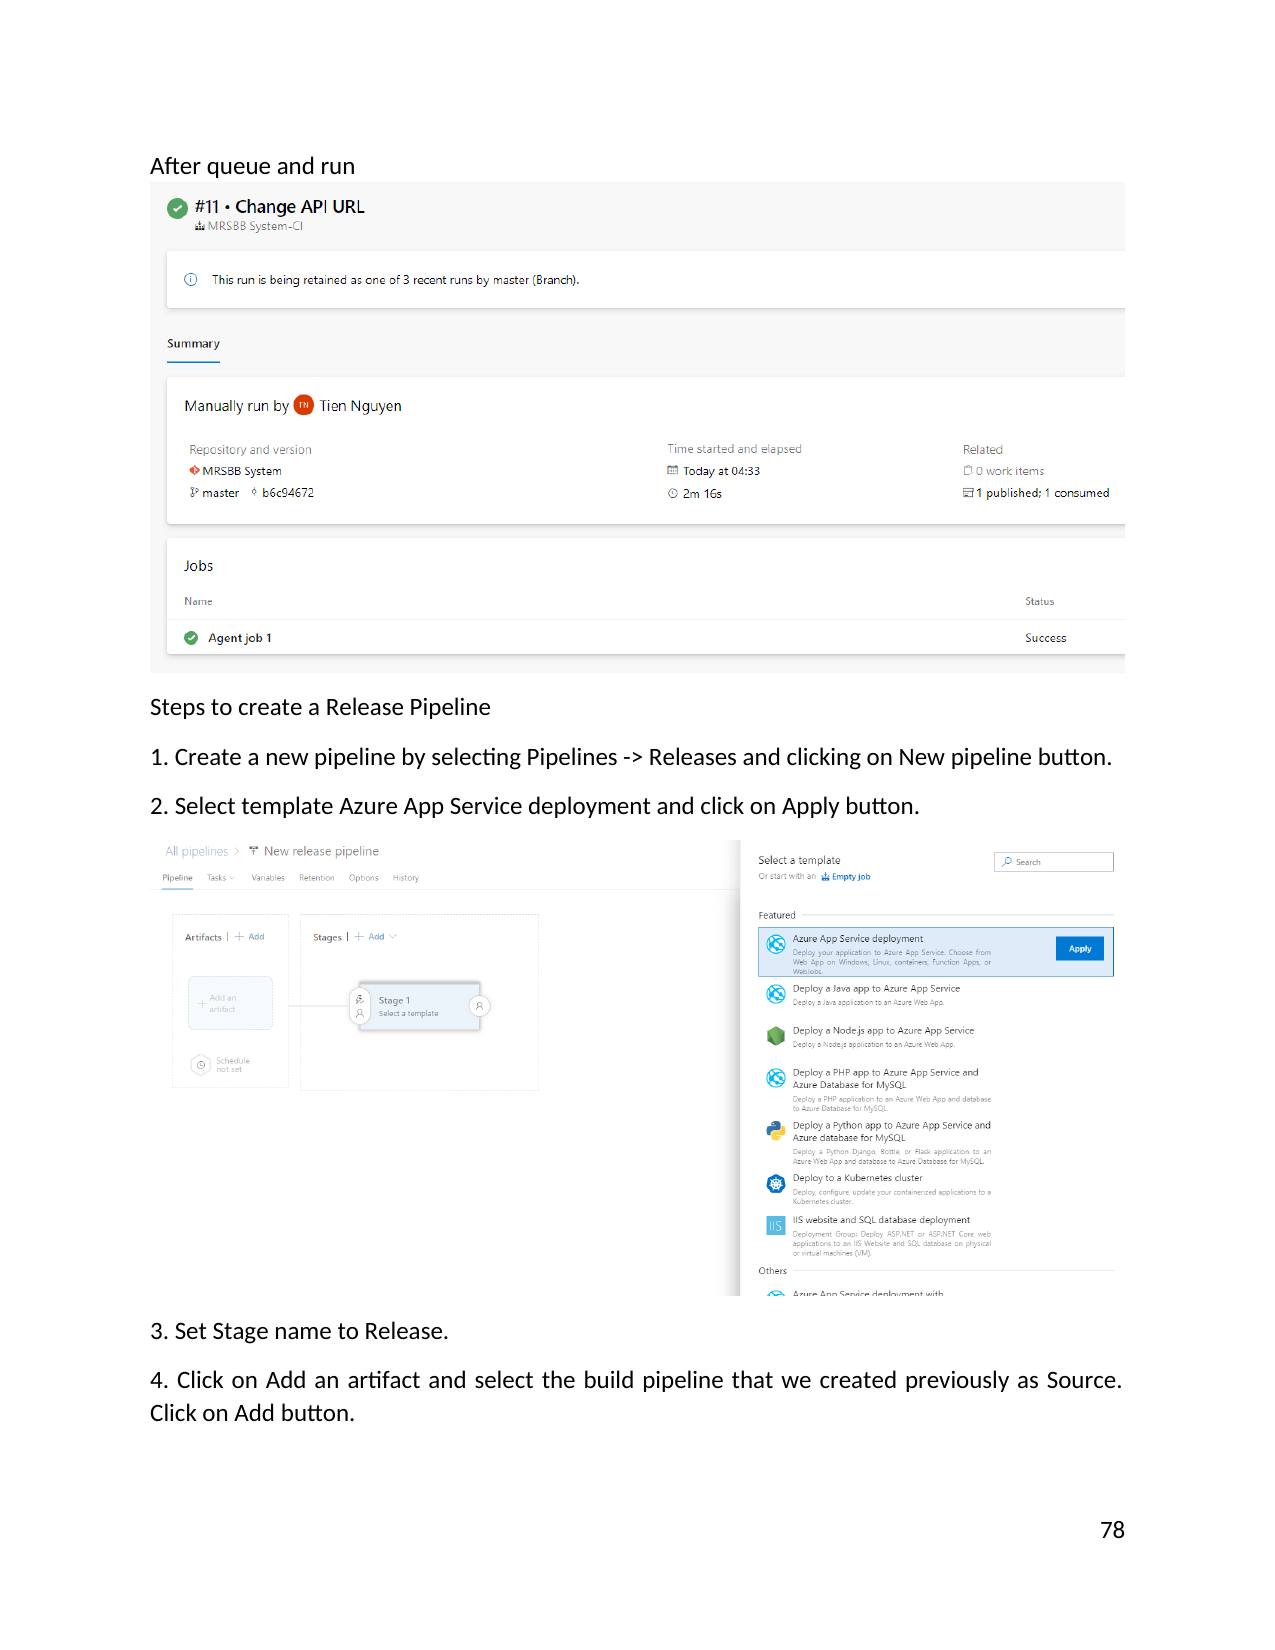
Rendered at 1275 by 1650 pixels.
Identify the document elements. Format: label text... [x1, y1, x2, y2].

text 2. Select template Azure App Service deployment and click on Apply button. [150, 790, 1125, 821]
picture [150, 182, 1125, 673]
text After queue and run [150, 150, 1125, 182]
picture [150, 840, 1125, 1296]
text 4. Click on Add an artifact and select the build pipeline that we created previously as Source. Click on Add button. [150, 1364, 1125, 1428]
text 3. Set Stage name to Release. [150, 1315, 1125, 1345]
text 1. Create a new pipeline by selecting Pipelines -> Releases and clicking on New pipeline button. [150, 741, 1125, 771]
text Steps to create a Release Pipeline [150, 691, 1125, 722]
